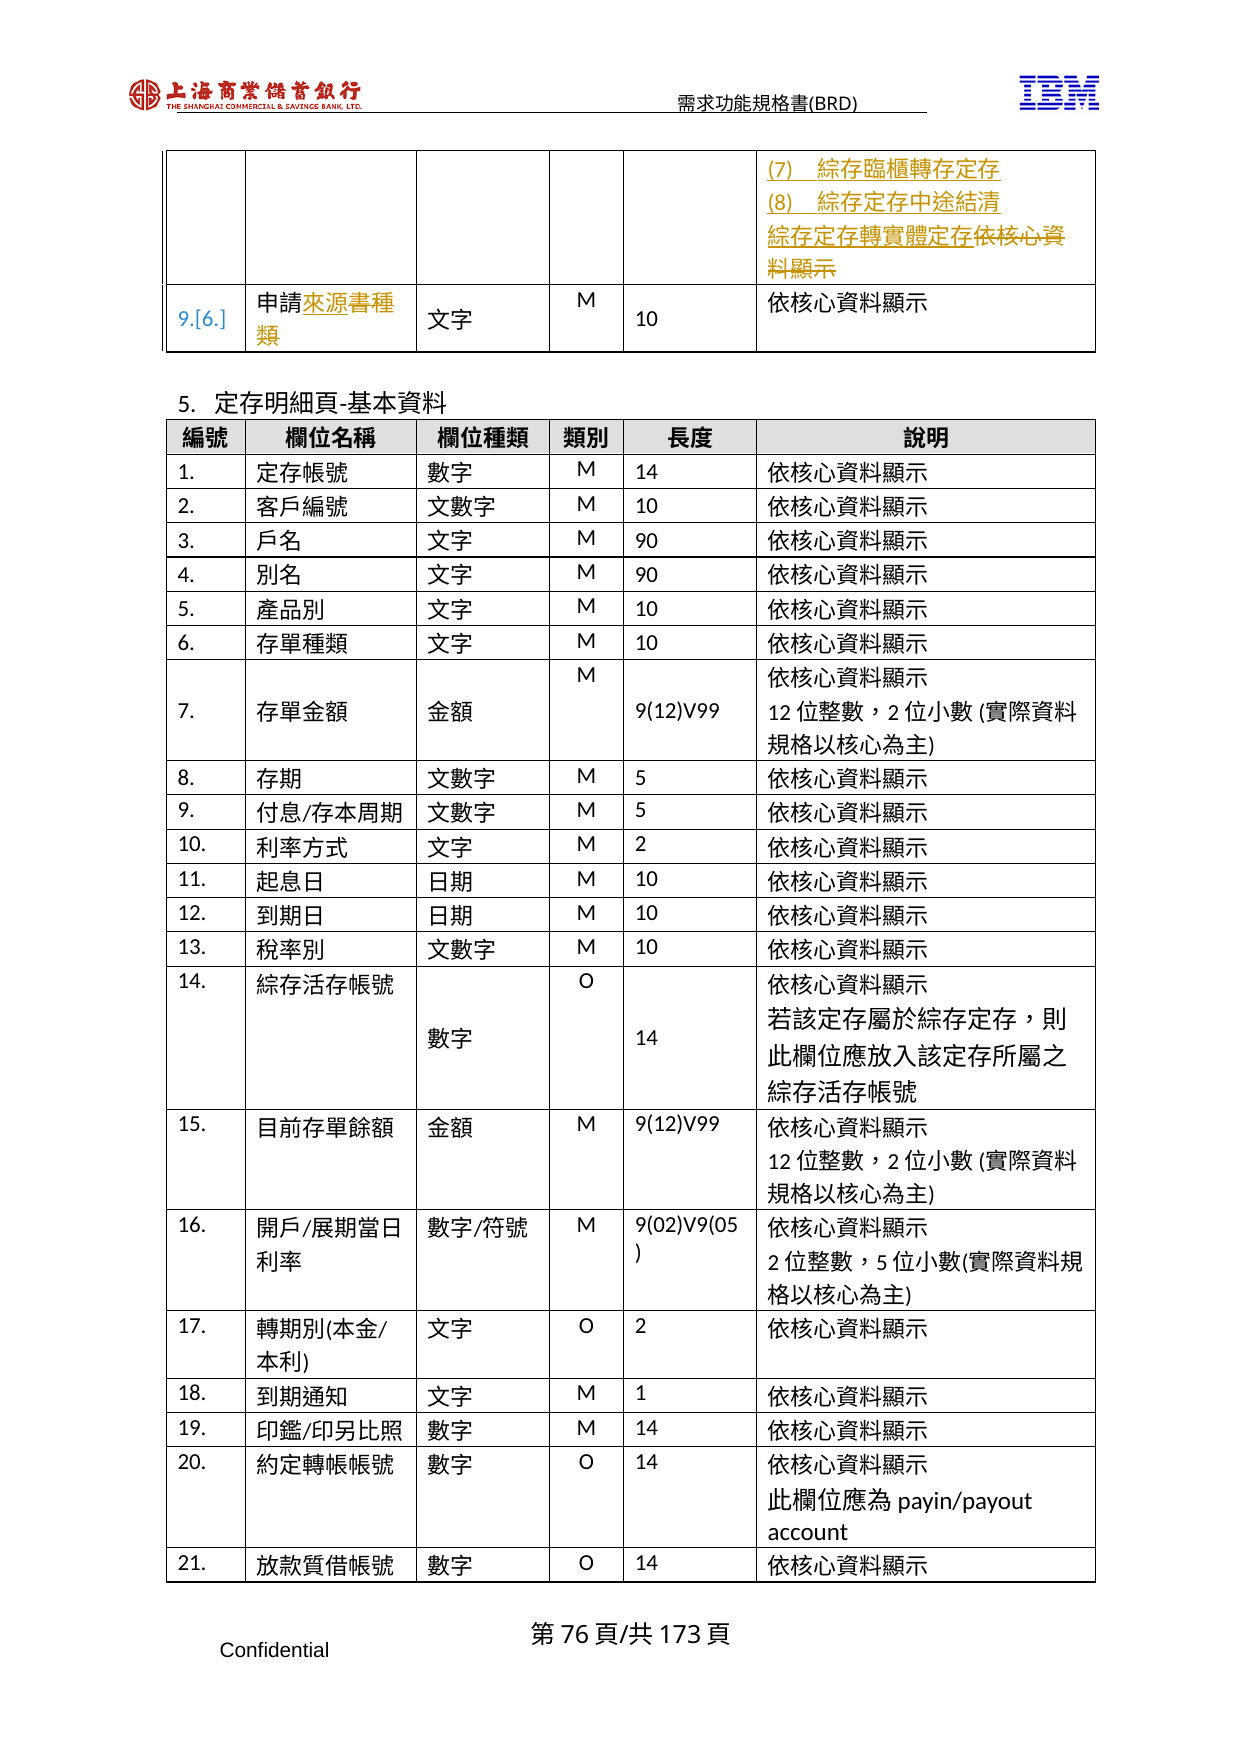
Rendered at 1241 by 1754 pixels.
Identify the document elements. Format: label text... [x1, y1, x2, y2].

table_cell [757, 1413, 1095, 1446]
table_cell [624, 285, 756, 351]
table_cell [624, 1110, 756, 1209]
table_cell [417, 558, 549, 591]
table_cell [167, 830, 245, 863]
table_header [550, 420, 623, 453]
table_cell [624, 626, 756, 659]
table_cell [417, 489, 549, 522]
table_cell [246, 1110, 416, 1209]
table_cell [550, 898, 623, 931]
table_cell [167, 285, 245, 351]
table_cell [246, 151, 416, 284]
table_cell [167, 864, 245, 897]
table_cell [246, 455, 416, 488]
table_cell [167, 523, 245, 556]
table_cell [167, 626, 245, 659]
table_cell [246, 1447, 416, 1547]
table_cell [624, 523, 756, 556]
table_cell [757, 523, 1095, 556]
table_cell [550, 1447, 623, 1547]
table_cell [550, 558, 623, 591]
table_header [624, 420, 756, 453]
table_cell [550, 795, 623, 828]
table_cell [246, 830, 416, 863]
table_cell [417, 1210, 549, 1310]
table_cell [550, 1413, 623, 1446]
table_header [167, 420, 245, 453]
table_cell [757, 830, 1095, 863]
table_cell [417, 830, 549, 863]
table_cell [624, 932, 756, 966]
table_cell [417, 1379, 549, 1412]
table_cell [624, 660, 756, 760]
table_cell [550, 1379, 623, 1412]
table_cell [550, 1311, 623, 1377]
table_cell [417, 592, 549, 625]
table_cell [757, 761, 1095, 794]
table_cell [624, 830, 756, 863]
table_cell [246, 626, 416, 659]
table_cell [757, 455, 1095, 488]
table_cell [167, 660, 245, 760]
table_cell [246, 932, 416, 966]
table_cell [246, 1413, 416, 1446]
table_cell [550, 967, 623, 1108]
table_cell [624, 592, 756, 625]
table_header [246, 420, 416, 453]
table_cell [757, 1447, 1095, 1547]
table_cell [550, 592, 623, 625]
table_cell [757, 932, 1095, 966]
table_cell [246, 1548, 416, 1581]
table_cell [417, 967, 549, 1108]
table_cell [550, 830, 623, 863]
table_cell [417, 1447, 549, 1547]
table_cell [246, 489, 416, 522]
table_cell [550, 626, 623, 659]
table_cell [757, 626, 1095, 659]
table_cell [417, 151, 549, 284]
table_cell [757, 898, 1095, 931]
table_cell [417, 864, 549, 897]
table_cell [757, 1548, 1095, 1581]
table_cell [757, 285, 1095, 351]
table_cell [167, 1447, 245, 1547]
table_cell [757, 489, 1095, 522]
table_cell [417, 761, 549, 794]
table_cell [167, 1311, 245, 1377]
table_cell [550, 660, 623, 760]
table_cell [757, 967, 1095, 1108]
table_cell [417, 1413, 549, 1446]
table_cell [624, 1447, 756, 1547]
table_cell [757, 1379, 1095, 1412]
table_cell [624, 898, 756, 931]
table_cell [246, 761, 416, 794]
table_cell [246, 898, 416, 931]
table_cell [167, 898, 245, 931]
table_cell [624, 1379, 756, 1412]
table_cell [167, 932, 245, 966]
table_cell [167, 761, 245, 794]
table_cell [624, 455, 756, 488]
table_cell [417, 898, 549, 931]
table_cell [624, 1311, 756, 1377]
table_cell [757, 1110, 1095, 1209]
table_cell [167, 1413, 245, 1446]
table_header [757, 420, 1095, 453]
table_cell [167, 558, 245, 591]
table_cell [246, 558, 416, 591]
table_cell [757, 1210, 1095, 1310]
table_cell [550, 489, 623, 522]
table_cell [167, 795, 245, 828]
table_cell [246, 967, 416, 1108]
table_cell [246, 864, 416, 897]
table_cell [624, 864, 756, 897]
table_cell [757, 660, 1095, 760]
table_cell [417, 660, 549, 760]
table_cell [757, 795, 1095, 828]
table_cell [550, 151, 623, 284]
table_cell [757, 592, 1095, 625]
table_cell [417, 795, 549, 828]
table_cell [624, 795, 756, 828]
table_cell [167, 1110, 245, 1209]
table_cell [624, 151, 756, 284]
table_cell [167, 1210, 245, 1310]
picture [122, 77, 369, 113]
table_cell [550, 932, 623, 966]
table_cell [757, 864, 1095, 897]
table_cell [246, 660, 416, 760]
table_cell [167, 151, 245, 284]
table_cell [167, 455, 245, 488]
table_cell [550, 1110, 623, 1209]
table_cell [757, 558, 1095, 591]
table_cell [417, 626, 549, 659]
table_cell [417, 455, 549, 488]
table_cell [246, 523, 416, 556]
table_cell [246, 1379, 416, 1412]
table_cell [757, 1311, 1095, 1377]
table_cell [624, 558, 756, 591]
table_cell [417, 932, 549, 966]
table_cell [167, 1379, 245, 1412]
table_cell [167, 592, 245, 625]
list 定存明細頁-基本資料 [177, 383, 1122, 419]
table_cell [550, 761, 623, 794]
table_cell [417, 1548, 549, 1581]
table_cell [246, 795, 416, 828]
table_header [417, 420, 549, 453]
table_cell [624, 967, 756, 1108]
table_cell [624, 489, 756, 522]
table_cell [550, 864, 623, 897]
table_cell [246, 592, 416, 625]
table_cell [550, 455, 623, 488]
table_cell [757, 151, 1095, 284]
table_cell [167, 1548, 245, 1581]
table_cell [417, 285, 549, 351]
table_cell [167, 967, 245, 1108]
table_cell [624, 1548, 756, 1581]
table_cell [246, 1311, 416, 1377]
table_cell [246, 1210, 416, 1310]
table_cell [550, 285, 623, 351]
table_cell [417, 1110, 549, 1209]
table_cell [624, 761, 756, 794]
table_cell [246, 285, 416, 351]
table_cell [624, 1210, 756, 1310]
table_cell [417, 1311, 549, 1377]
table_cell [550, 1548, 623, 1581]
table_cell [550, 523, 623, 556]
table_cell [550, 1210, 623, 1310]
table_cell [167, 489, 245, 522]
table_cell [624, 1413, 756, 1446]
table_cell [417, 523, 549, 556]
